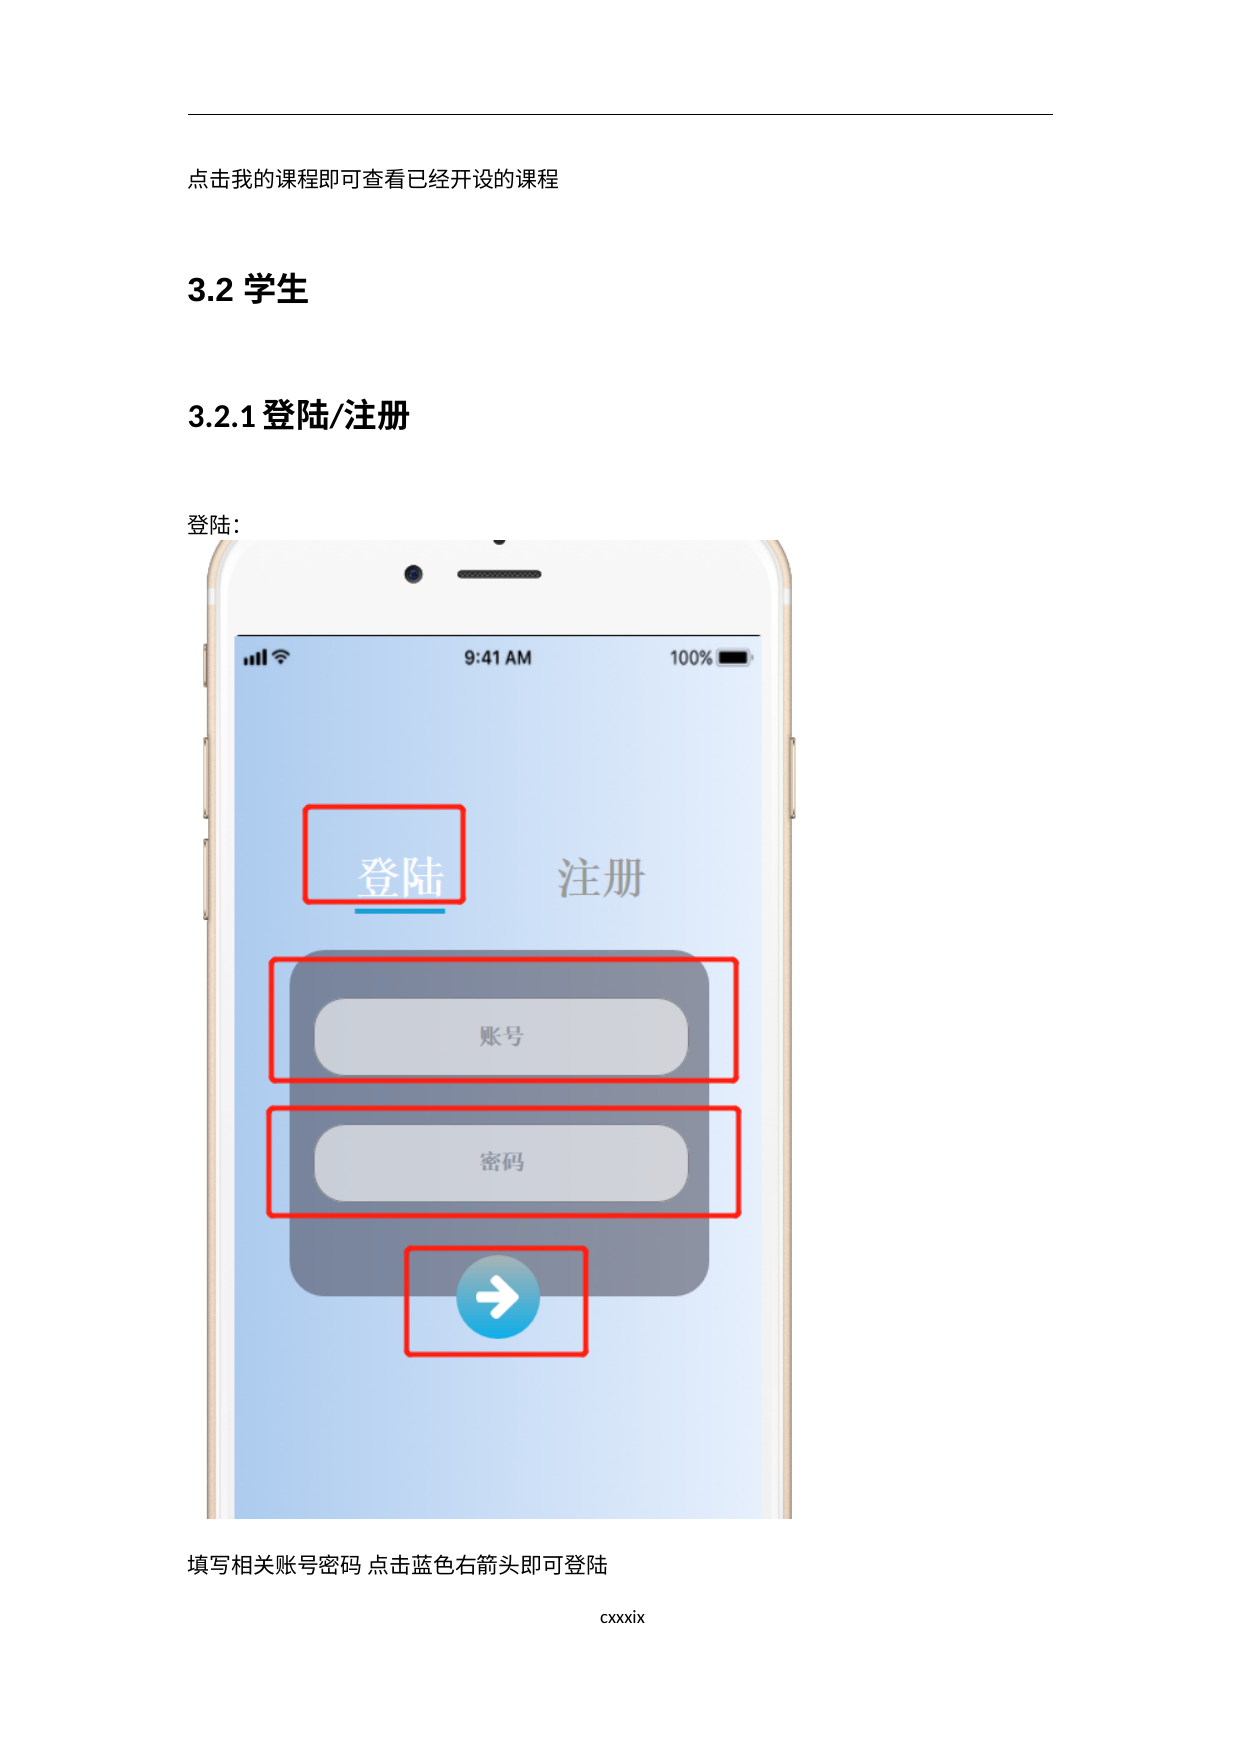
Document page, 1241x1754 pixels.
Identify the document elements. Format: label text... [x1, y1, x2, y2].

subtitle 3.2.1登陆/注册 [187, 381, 1053, 446]
subtitle 3.2 学生 [187, 254, 1053, 319]
picture [187, 540, 812, 1519]
text 登陆： [187, 508, 1053, 540]
text 填写相关账号密码 点击蓝色右箭头即可登陆 [187, 1548, 1053, 1580]
text 点击我的课程即可查看已经开设的课程 [187, 162, 1053, 194]
